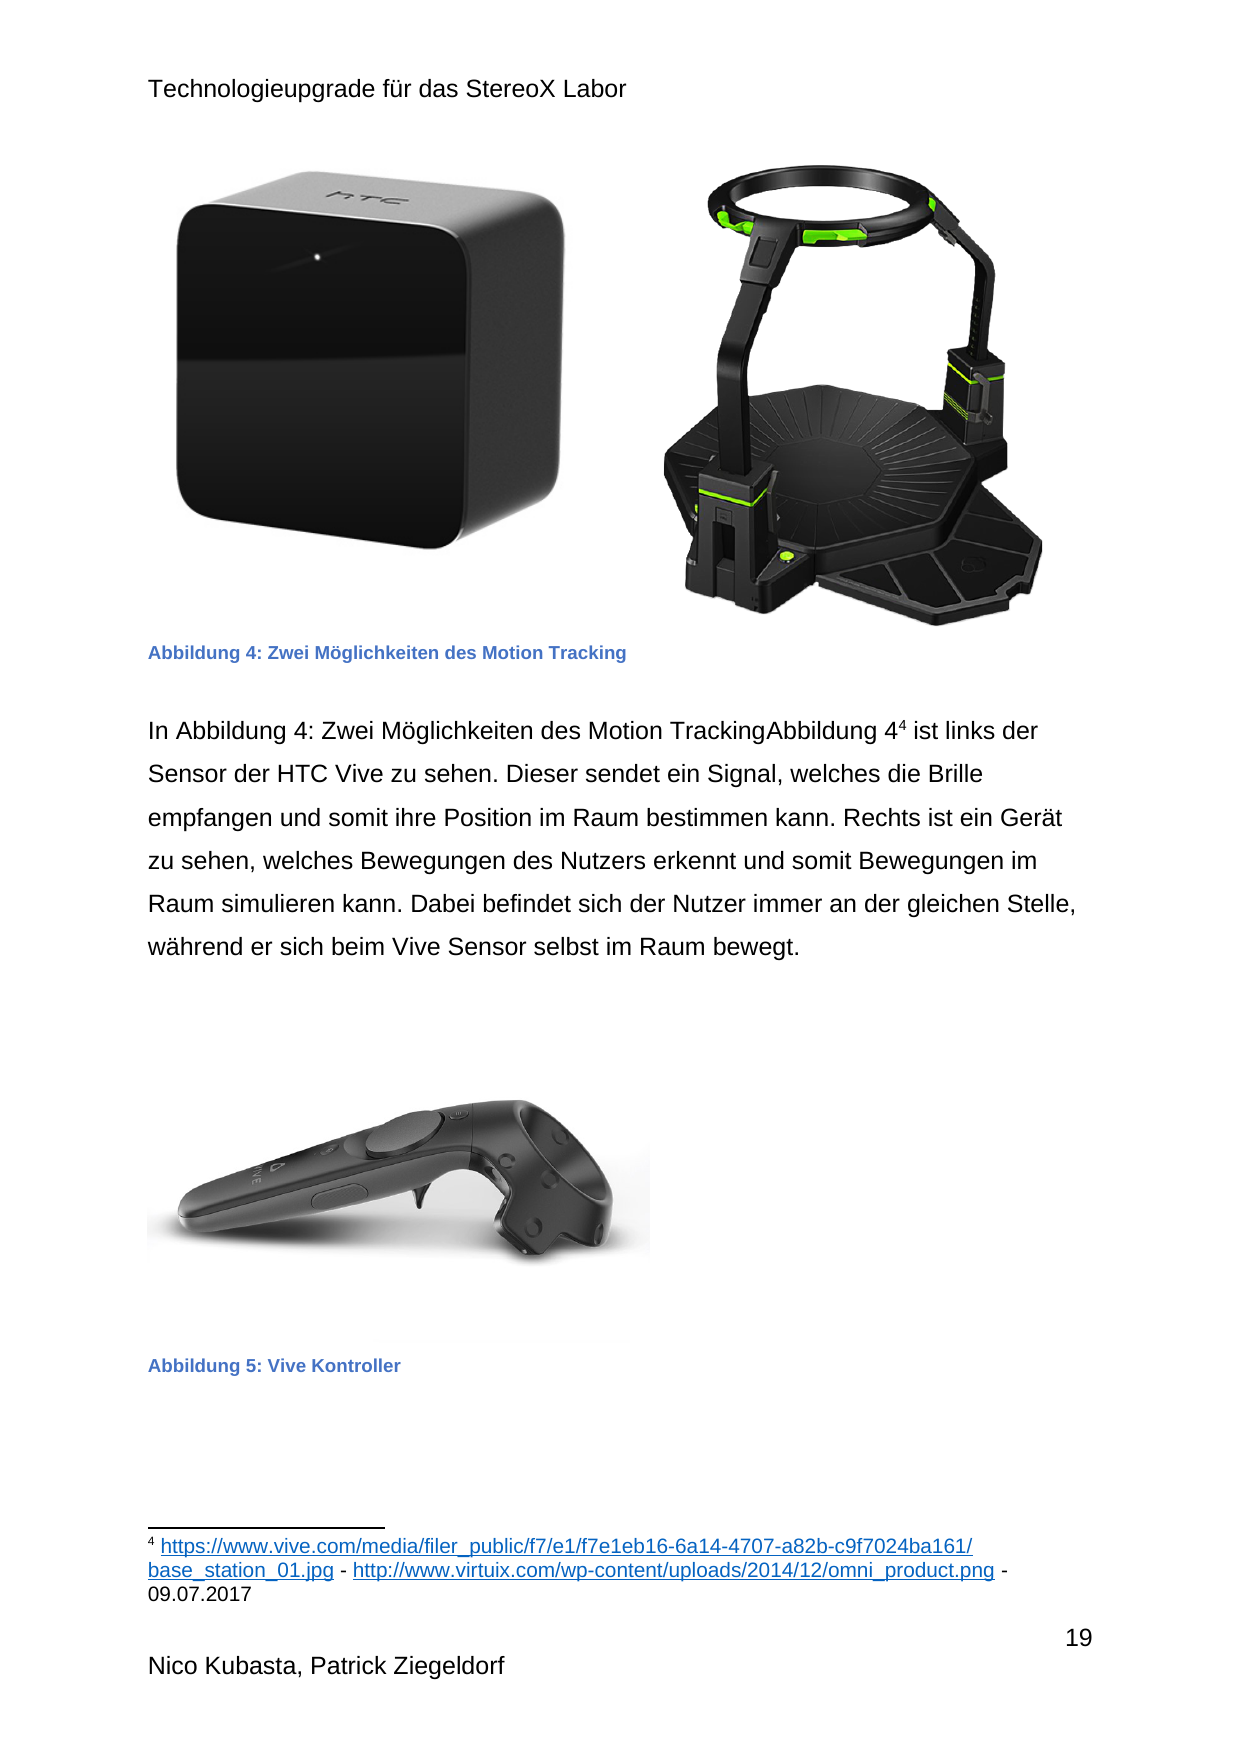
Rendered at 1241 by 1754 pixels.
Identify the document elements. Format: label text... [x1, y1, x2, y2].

text In Abbildung 4: Zwei Möglichkeiten des Motion TrackingAbbildung 4 ist links der Sensor der HTC Vive zu sehen. Dieser sendet ein Signal, welches die Brille empfangen und somit ihre Position im Raum bestimmen kann. Rechts ist ein Gerät zu sehen, welches Bewegungen des Nutzers erkennt und somit Bewegungen im Raum simulieren kann. Dabei befindet sich der Nutzer immer an der gleichen Stelle, während er sich beim Vive Sensor selbst im Raum bewegt. [148, 716, 1092, 961]
picture [147, 991, 650, 1353]
picture [147, 147, 1115, 640]
